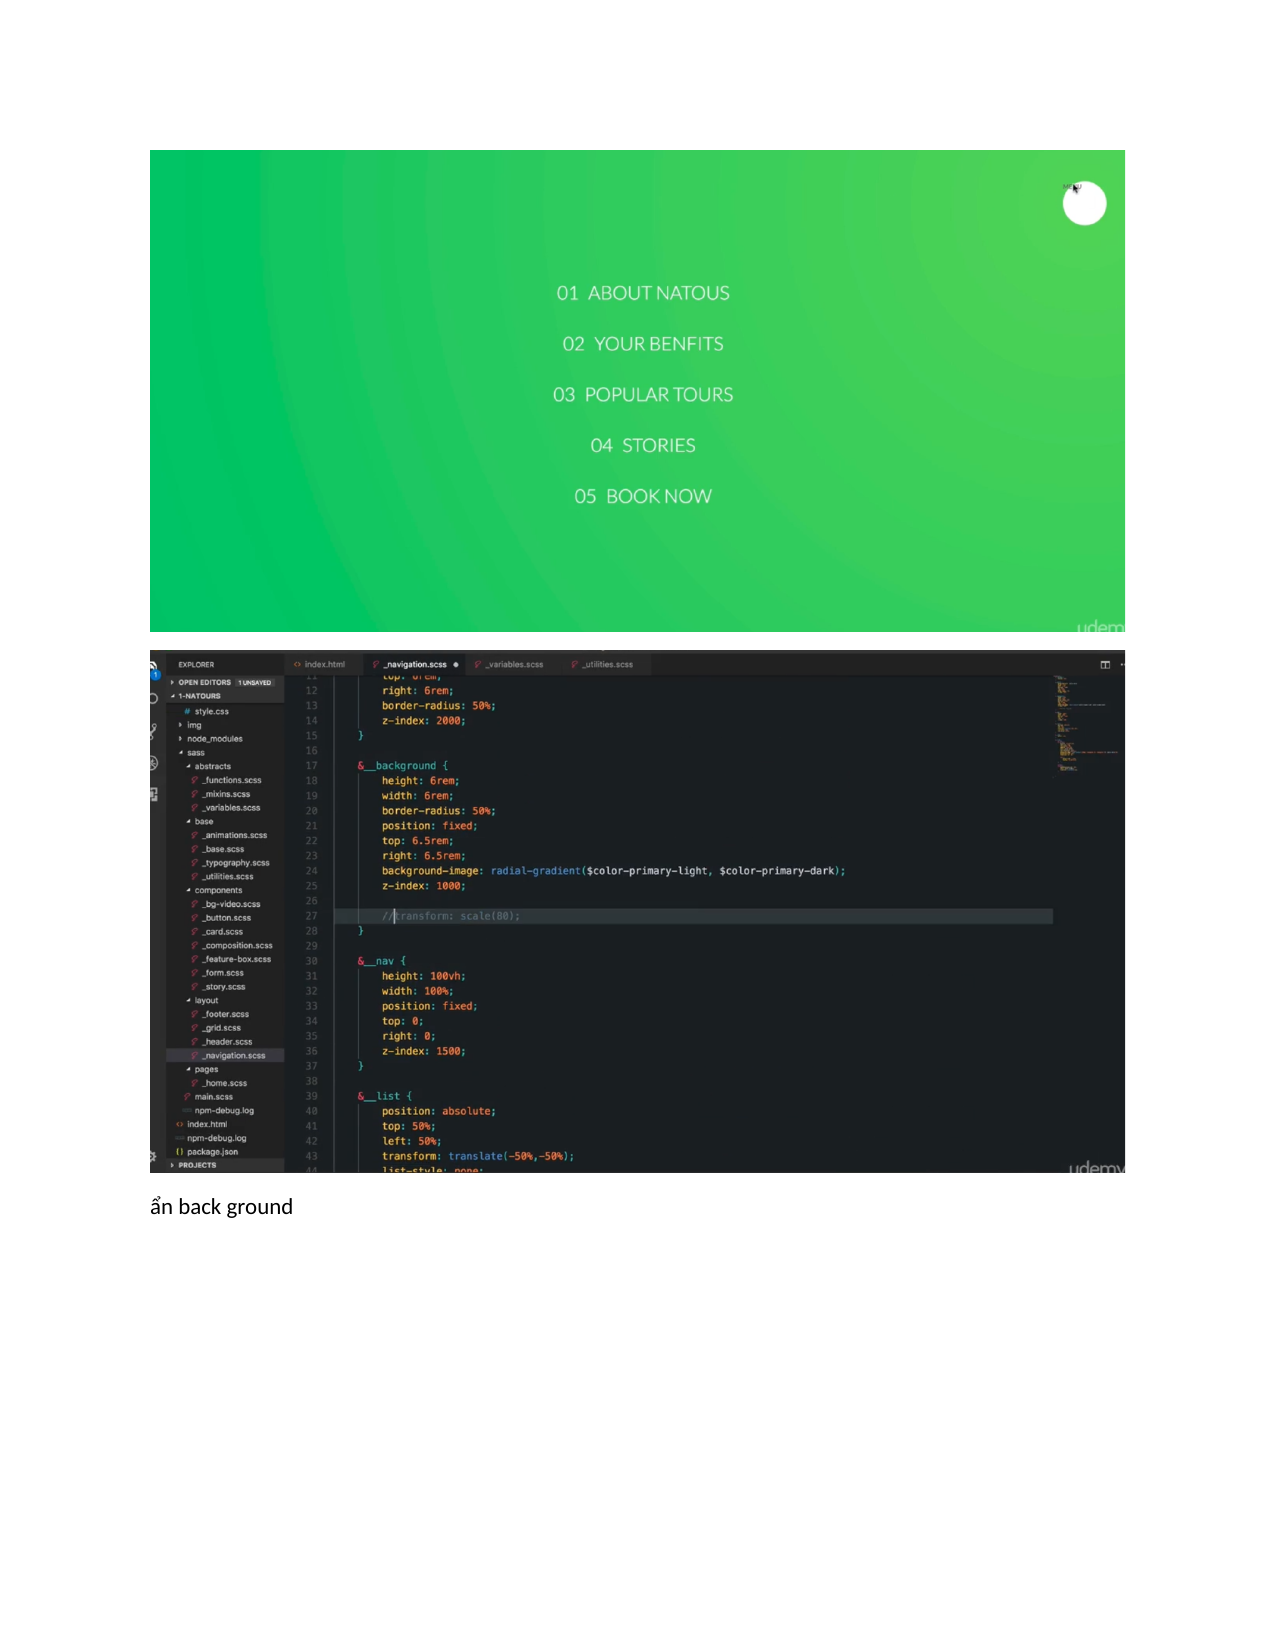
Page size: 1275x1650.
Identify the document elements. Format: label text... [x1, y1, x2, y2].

picture [150, 150, 1125, 632]
text ẩn back ground [150, 1192, 1125, 1220]
picture [150, 650, 1125, 1173]
